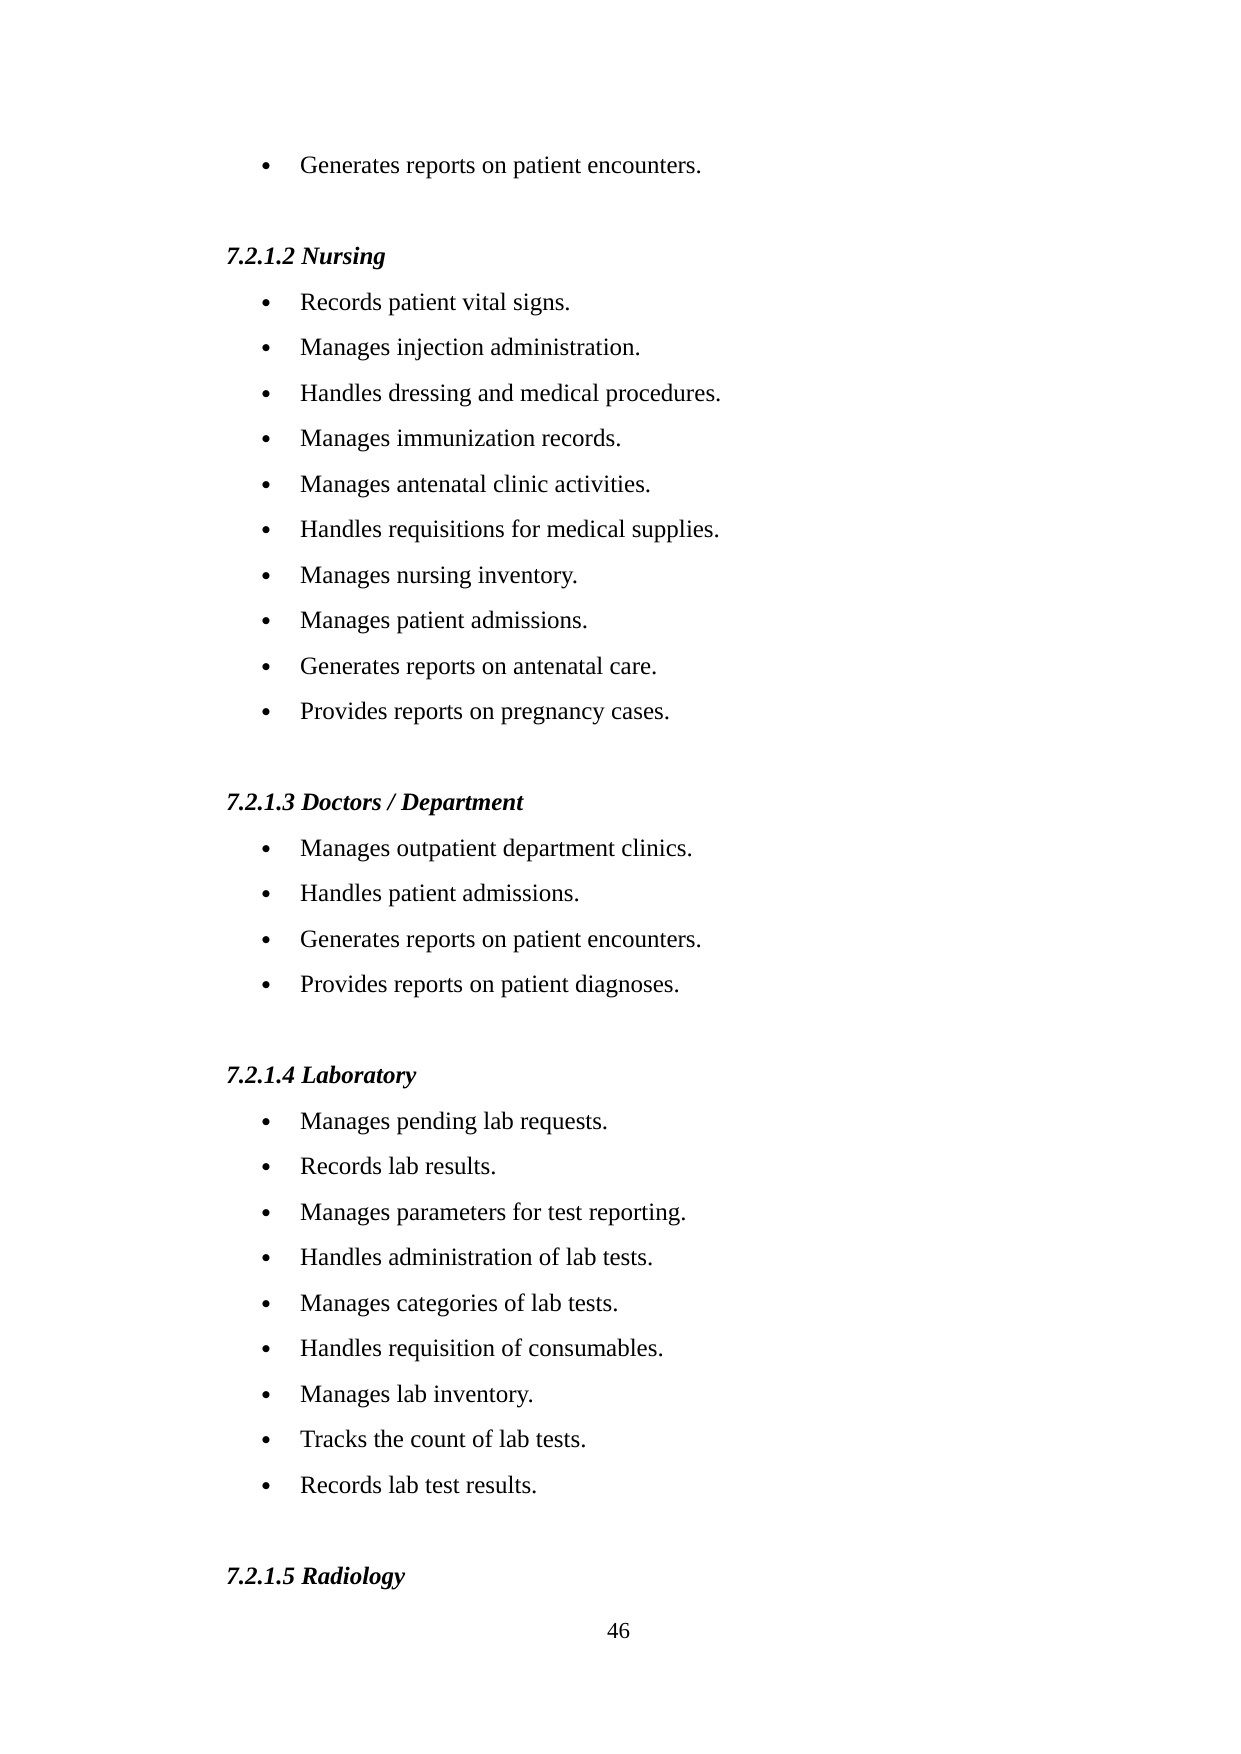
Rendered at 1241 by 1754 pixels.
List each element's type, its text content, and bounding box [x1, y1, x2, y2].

list Generates reports on patient encounters. [262, 924, 1090, 953]
list Handles patient admissions. [262, 878, 1090, 907]
list Manages antenatal clinic activities. [262, 469, 1090, 497]
list Provides reports on pregnancy cases. [262, 696, 1090, 725]
list Manages patient admissions. [262, 605, 1090, 634]
list Records patient vital signs. [262, 287, 1090, 315]
list Records lab test results. [262, 1470, 1090, 1499]
list Manages nursing inventory. [262, 560, 1090, 588]
list Handles administration of lab tests. [262, 1242, 1090, 1271]
text 7.2.1.3 Doctors / Department [226, 787, 1090, 816]
list Generates reports on antenatal care. [262, 651, 1090, 679]
list Manages injection administration. [262, 332, 1090, 361]
list Manages immunization records. [262, 423, 1090, 452]
list Tracks the count of lab tests. [262, 1424, 1090, 1453]
text 7.2.1.2 Nursing [226, 241, 1090, 270]
list Manages lab inventory. [262, 1379, 1090, 1408]
list Provides reports on patient diagnoses. [262, 969, 1090, 998]
text 7.2.1.4 Laboratory [226, 1060, 1090, 1089]
list Manages pending lab requests. [262, 1106, 1090, 1135]
text 7.2.1.5 Radiology [226, 1561, 1090, 1590]
list Manages categories of lab tests. [262, 1288, 1090, 1317]
list Generates reports on patient encounters. [262, 150, 1090, 179]
list Manages parameters for test reporting. [262, 1197, 1090, 1226]
list Handles requisition of consumables. [262, 1333, 1090, 1362]
list Manages outpatient department clinics. [262, 833, 1090, 862]
list Handles requisitions for medical supplies. [262, 514, 1090, 543]
list Records lab results. [262, 1151, 1090, 1180]
list Handles dressing and medical procedures. [262, 378, 1090, 406]
